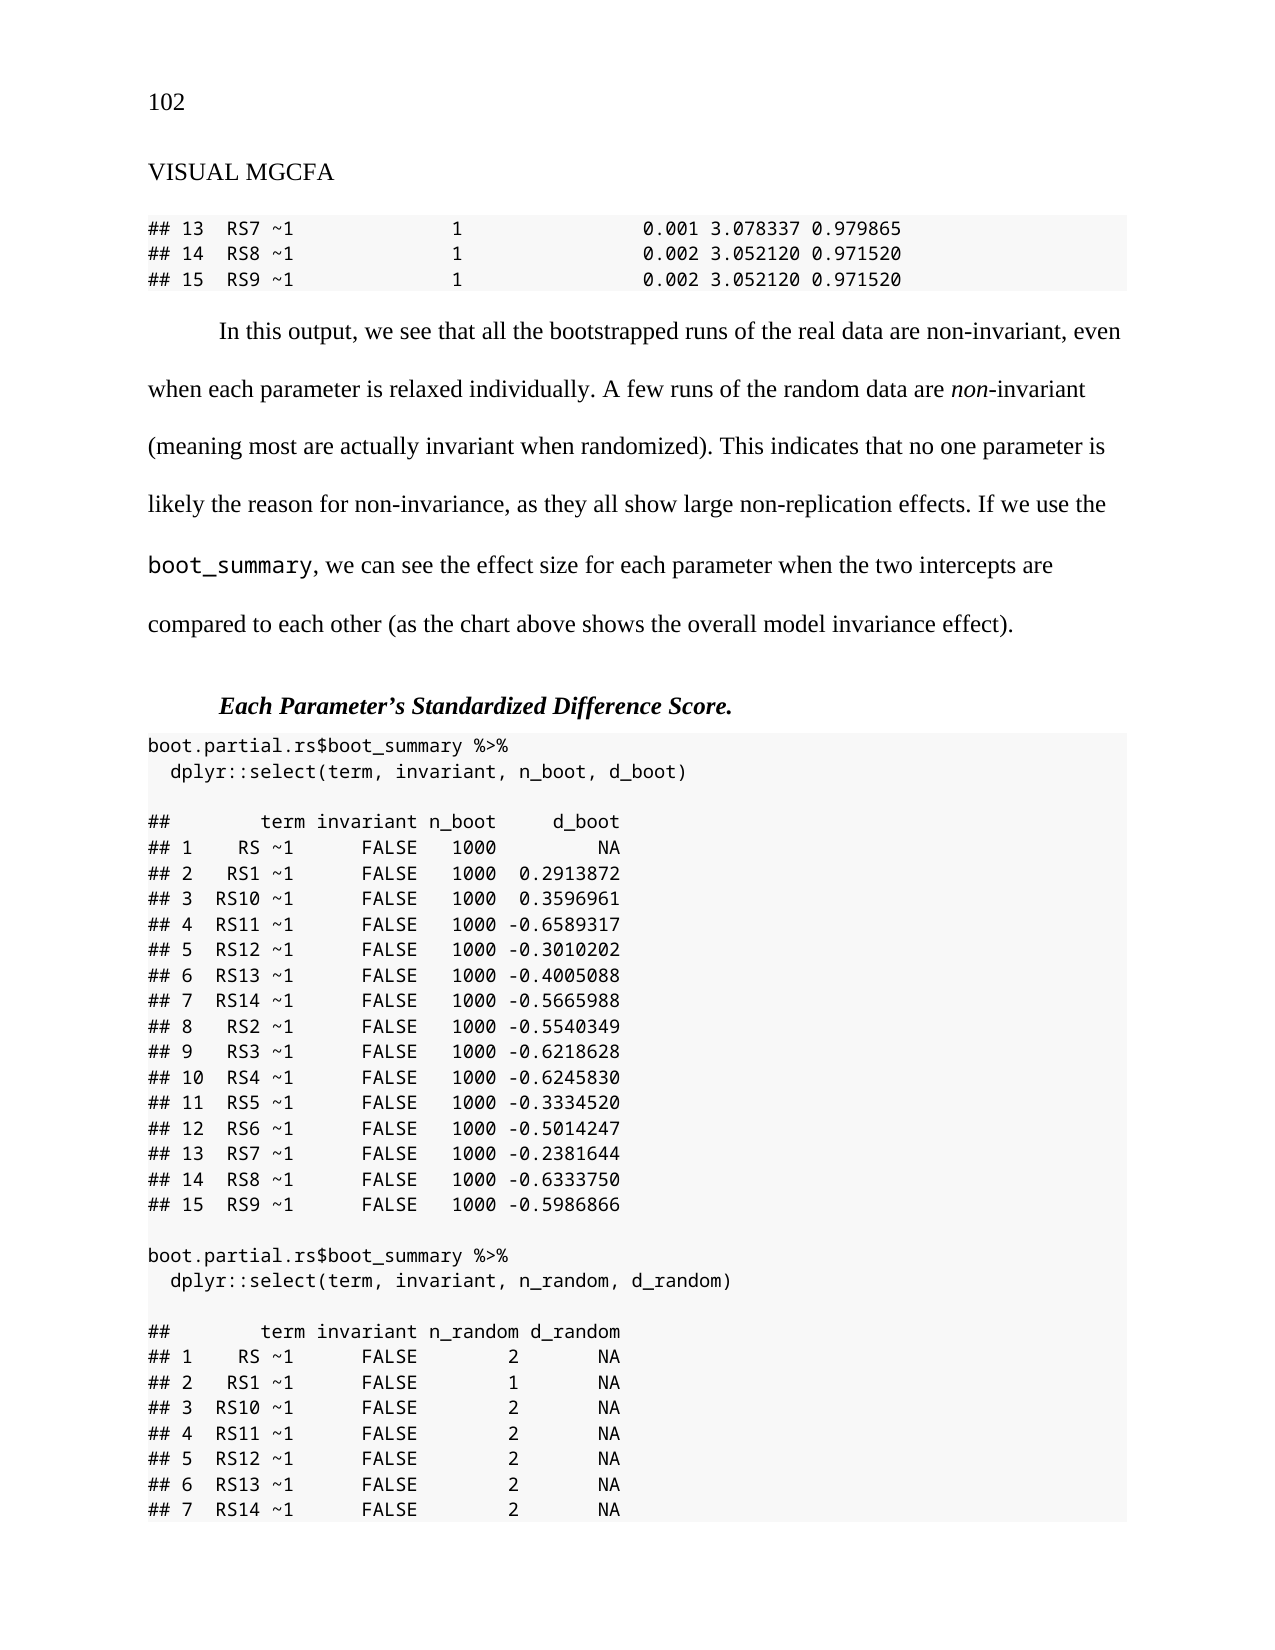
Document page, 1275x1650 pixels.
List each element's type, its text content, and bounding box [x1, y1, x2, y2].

text boot.partial.rs$boot_summary %>% dplyr::select(term, invariant, n_random, d_random) [508, 1242, 1127, 1293]
text In this output, we see that all the bootstrapped runs of the real data are non-invariant, even when each parameter is relaxed individually. A few runs of the random data are non-invariant (meaning most are actually invariant when randomized). This indicates that no one parameter is likely the reason for non-invariance, as they all show large non-replication effects. If we use the boot_summary, we can see the effect size for each parameter when the two intercepts are compared to each other (as the chart above shows the overall model invariance effect). [148, 316, 1127, 638]
subtitle Each Parameter’s Standardized Difference Score. [148, 691, 1127, 720]
text boot.partial.rs$boot_summary %>% dplyr::select(term, invariant, n_boot, d_boot) [508, 733, 1127, 784]
text ## term invariant n_boot d_boot ## 1 RS ~1 FALSE 1000 NA ## 2 RS1 ~1 FALSE 1000 0.2913872 ## 3 RS10 ~1 FALSE 1000 0.3596961 ## 4 RS11 ~1 FALSE 1000 -0.6589317 ## 5 RS12 ~1 FALSE 1000 -0.3010202 ## 6 RS13 ~1 FALSE 1000 -0.4005088 ## 7 RS14 ~1 FALSE 1000 -0.5665988 ## 8 RS2 ~1 FALSE 1000 -0.5540349 ## 9 RS3 ~1 FALSE 1000 -0.6218628 ## 10 RS4 ~1 FALSE 1000 -0.6245830 ## 11 RS5 ~1 FALSE 1000 -0.3334520 ## 12 RS6 ~1 FALSE 1000 -0.5014247 ## 13 RS7 ~1 FALSE 1000 -0.2381644 ## 14 RS8 ~1 FALSE 1000 -0.6333750 ## 15 RS9 ~1 FALSE 1000 -0.5986866 [148, 809, 1127, 1217]
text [148, 1318, 1127, 1522]
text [148, 215, 1127, 291]
